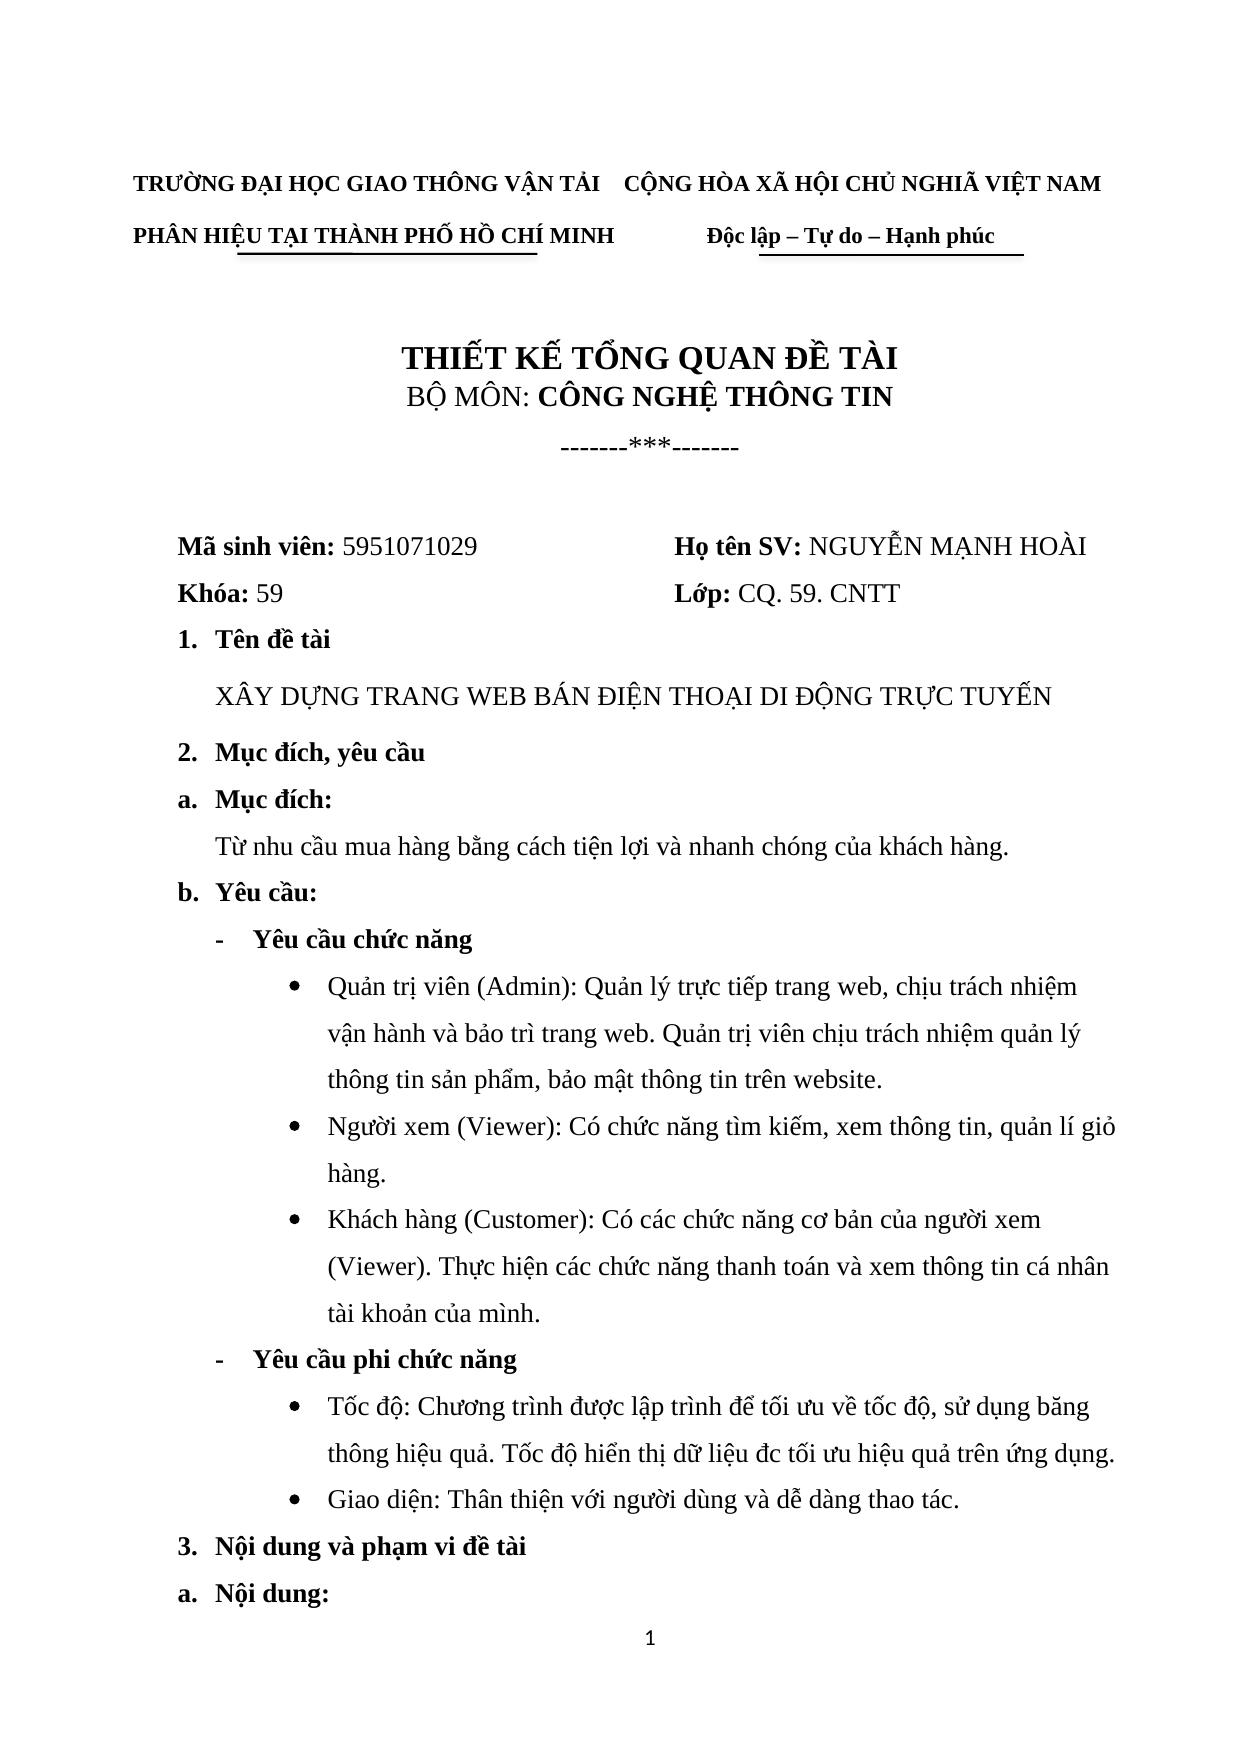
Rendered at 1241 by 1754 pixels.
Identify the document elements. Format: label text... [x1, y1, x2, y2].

text BỘ MÔN: CÔNG NGHỆ THÔNG TIN [177, 379, 1122, 413]
list Yêu cầu phi chức năng [215, 1343, 1122, 1375]
text TRƯỜNG ĐẠI HỌC GIAO THÔNG VẬN TẢI CỘNG HÒA XÃ HỘI CHỦ NGHIÃ VIỆT NAM [133, 170, 1152, 196]
text Mã sinh viên: 5951071029 Họ tên SV: NGUYỄN MẠNH HOÀI [177, 530, 1122, 561]
text Khóa: 59 Lớp: CQ. 59. CNTT [177, 577, 1122, 608]
list Nội dung và phạm vi đề tài [177, 1531, 1122, 1562]
list Yêu cầu: [177, 877, 1122, 908]
list Mục đích: [177, 783, 1122, 814]
list Quản trị viên (Admin): Quản lý trực tiếp trang web, chịu trách nhiệm vận hành và bảo trì trang web. Quản trị viên chịu trách nhiệm quản lý thông tin sản phẩm, bảo mật thông tin trên website. [290, 970, 1122, 1094]
text PHÂN HIỆU TẠI THÀNH PHỐ HỒ CHÍ MINH Độc lập – Tự do – Hạnh phúc [133, 222, 1122, 248]
list Yêu cầu chức năng [215, 923, 1122, 954]
list Người xem (Viewer): Có chức năng tìm kiếm, xem thông tin, quản lí giỏ hàng. [290, 1110, 1122, 1188]
list Nội dung: [177, 1577, 1122, 1608]
list Tên đề tài [177, 623, 1122, 654]
subtitle THIẾT KẾ TỔNG QUAN ĐỀ TÀI [177, 338, 1122, 377]
list Mục đích, yêu cầu [177, 737, 1122, 768]
text -------***------- [177, 429, 1122, 463]
list Khách hàng (Customer): Có các chức năng cơ bản của người xem (Viewer). Thực hiện các chức năng thanh toán và xem thông tin cá nhân tài khoản của mình. [290, 1203, 1122, 1328]
text XÂY DỰNG TRANG WEB BÁN ĐIỆN THOẠI DI ĐỘNG TRỰC TUYẾN [215, 680, 1122, 711]
list Từ nhu cầu mua hàng bằng cách tiện lợi và nhanh chóng của khách hàng. [215, 830, 1122, 861]
list Giao diện: Thân thiện với người dùng và dễ dàng thao tác. [290, 1484, 1122, 1515]
list Tốc độ: Chương trình được lập trình để tối ưu về tốc độ, sử dụng băng thông hiệu quả. Tốc độ hiển thị dữ liệu đc tối ưu hiệu quả trên ứng dụng. [290, 1390, 1122, 1468]
